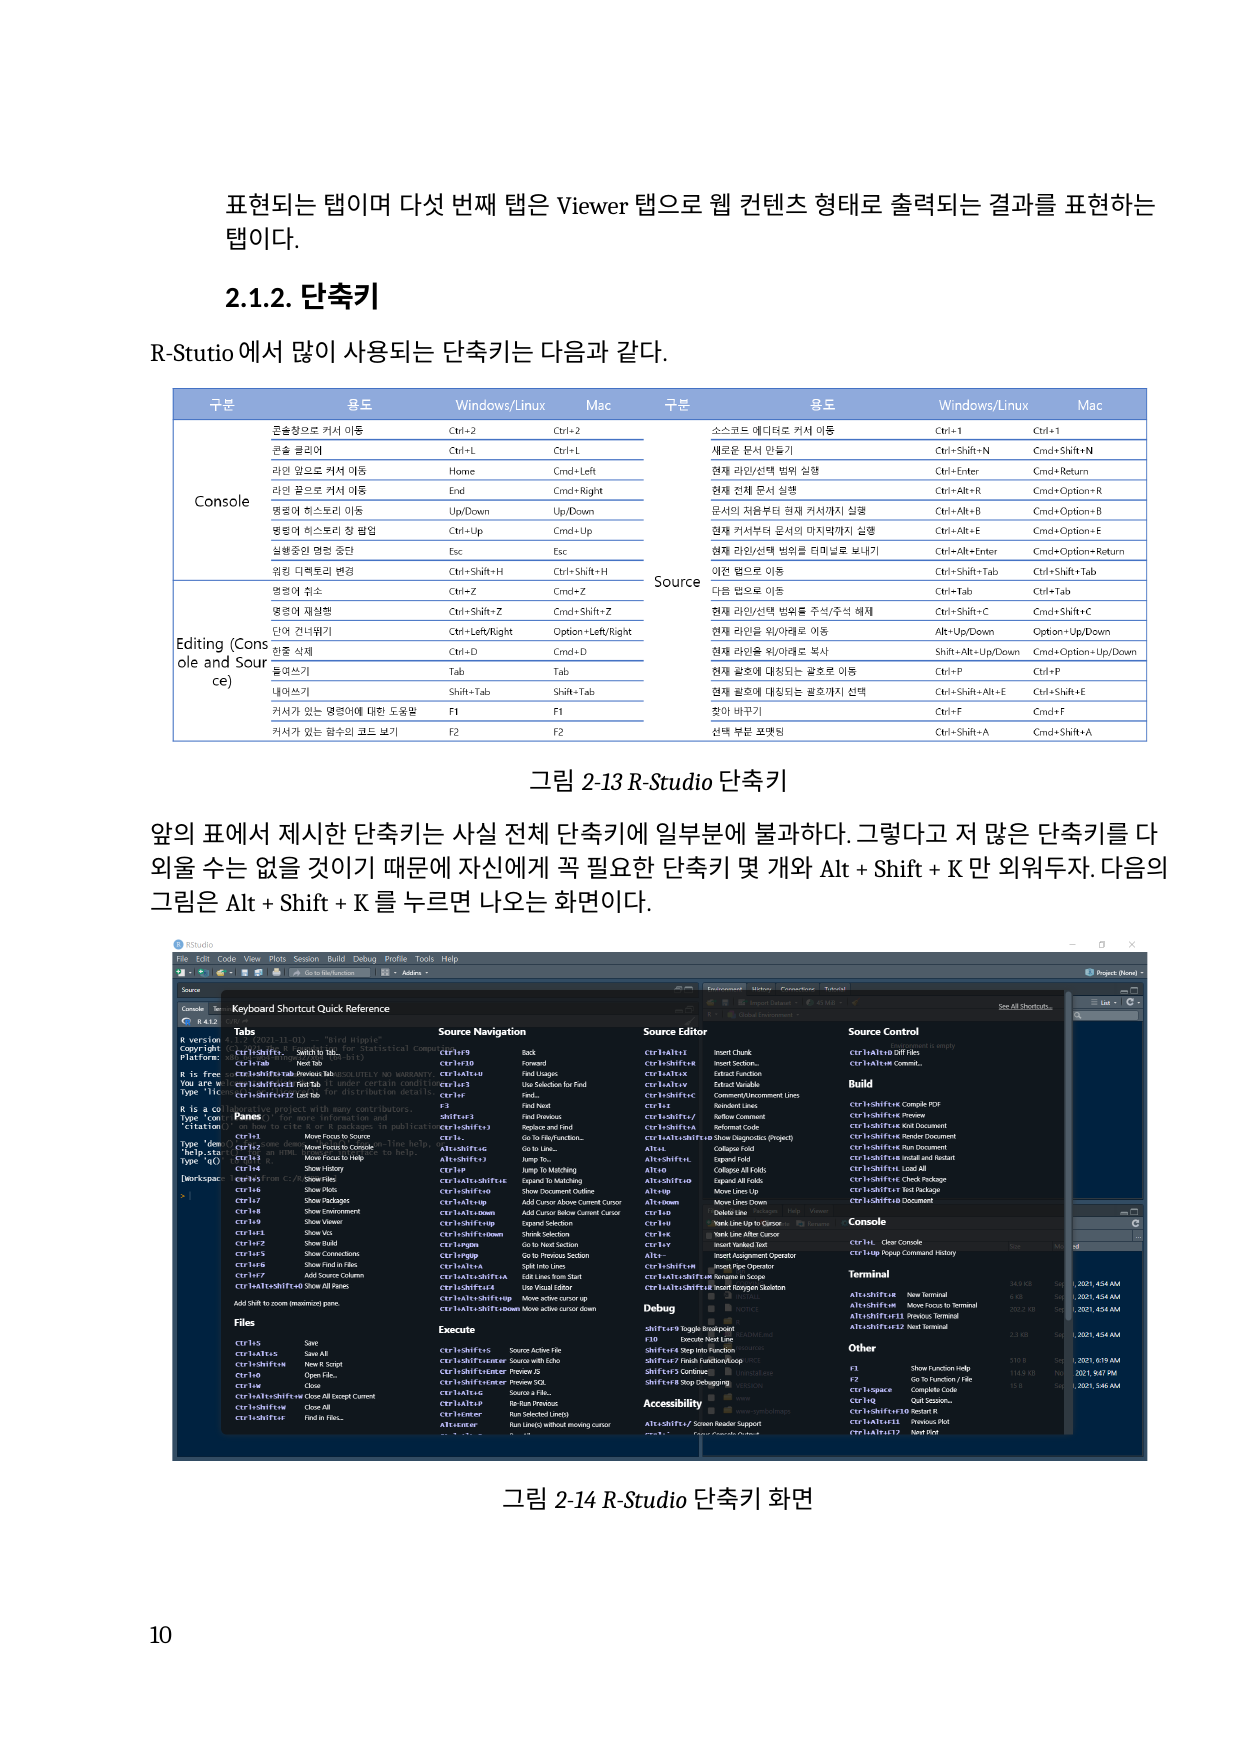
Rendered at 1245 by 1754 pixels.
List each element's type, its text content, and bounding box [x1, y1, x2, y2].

text 앞의 표에서 제시한 단축키는 사실 전체 단축키에 일부분에 불과하다. 그렇다고 저 많은 단축키를 다 외울 수는 없을 것이기 때문에 자신에게 꼭 필요한 단축키 몇 개와 Alt + Shift + K 만 외워두자. 다음의 그림은 Alt + Shift + K를 누르면 나오는 화면이다. [150, 817, 1170, 919]
text R-Stutio에서 많이 사용되는 단축키는 다음과 같다. [150, 335, 1170, 369]
text 그림 2-13 R-Studio 단축키 [150, 764, 1170, 798]
subtitle 단축키 [225, 276, 1170, 316]
picture [172, 937, 1148, 1461]
text 그림 2-14 R-Studio 단축키 화면 [150, 1481, 1170, 1516]
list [175, 187, 1170, 256]
picture [172, 387, 1148, 743]
